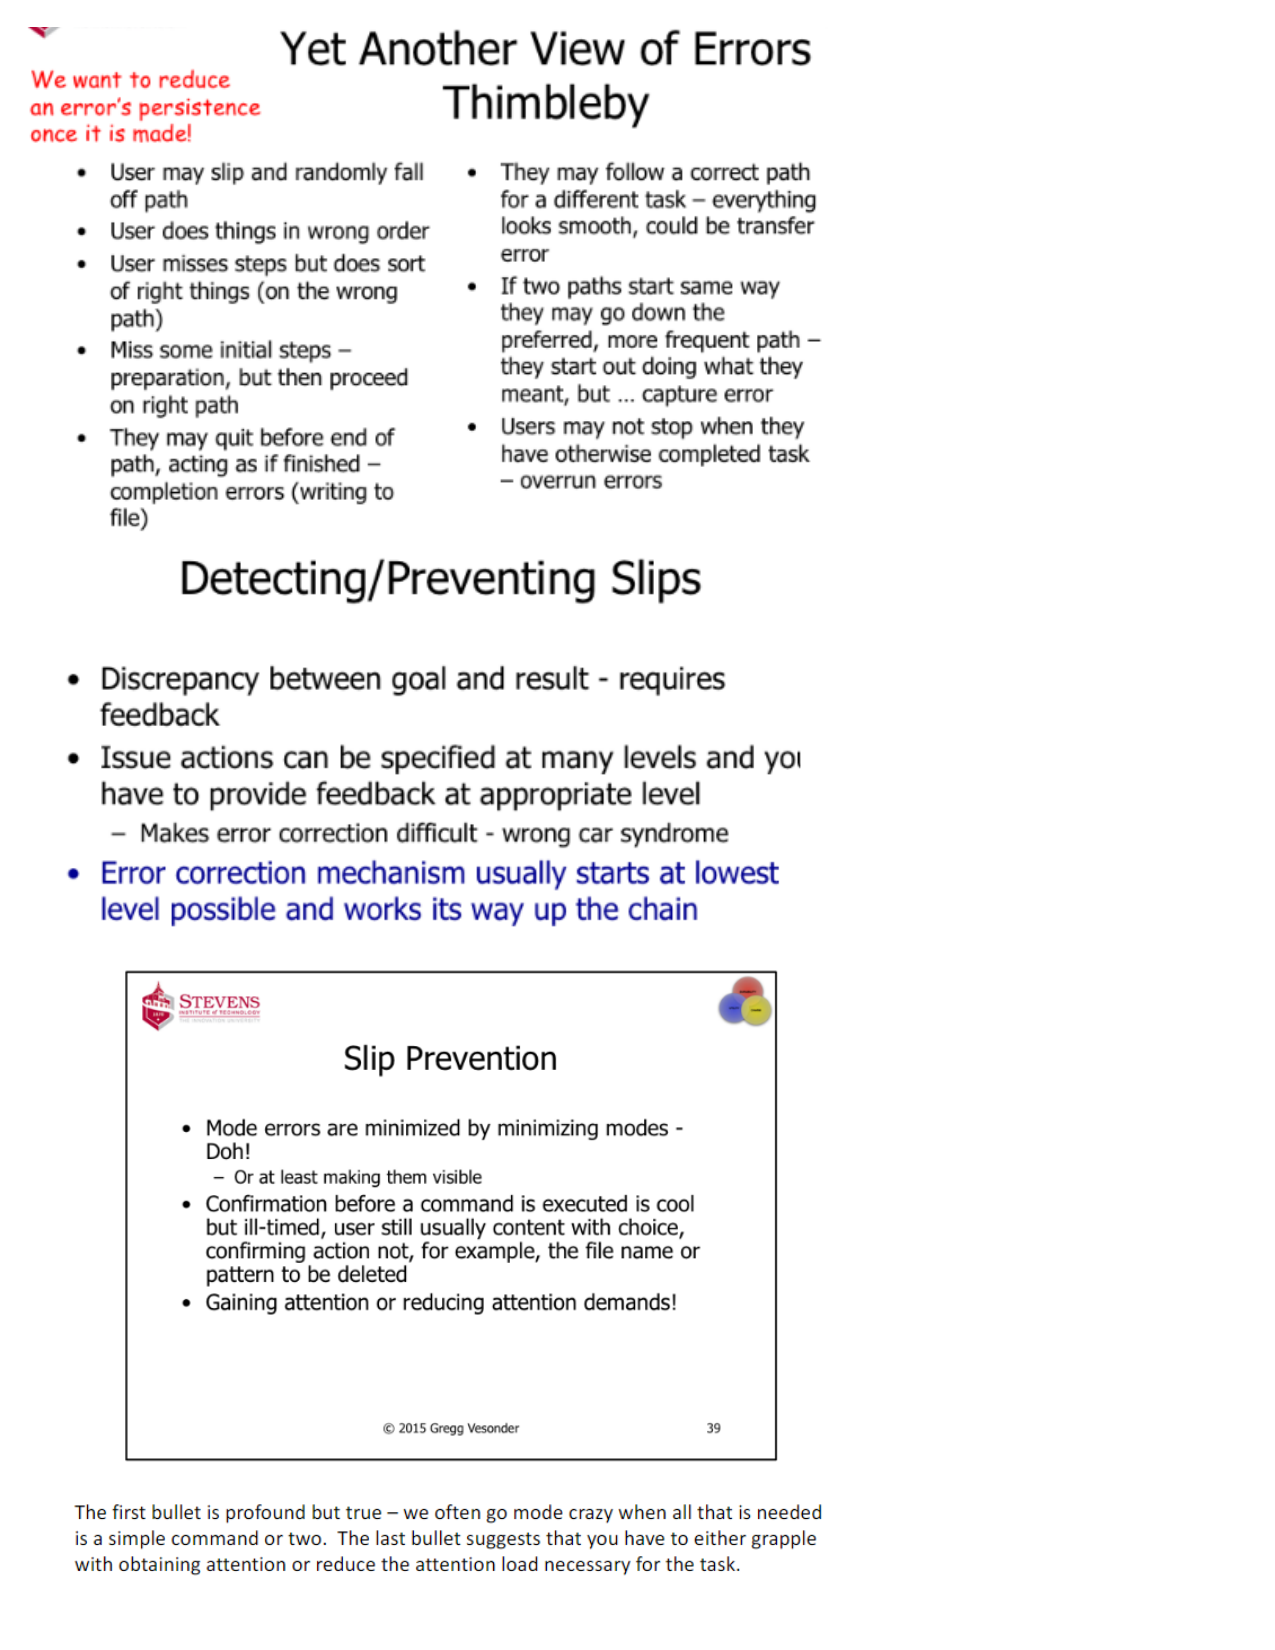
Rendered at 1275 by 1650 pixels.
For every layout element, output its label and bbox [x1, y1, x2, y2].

picture [27, 27, 828, 539]
picture [39, 550, 837, 1597]
